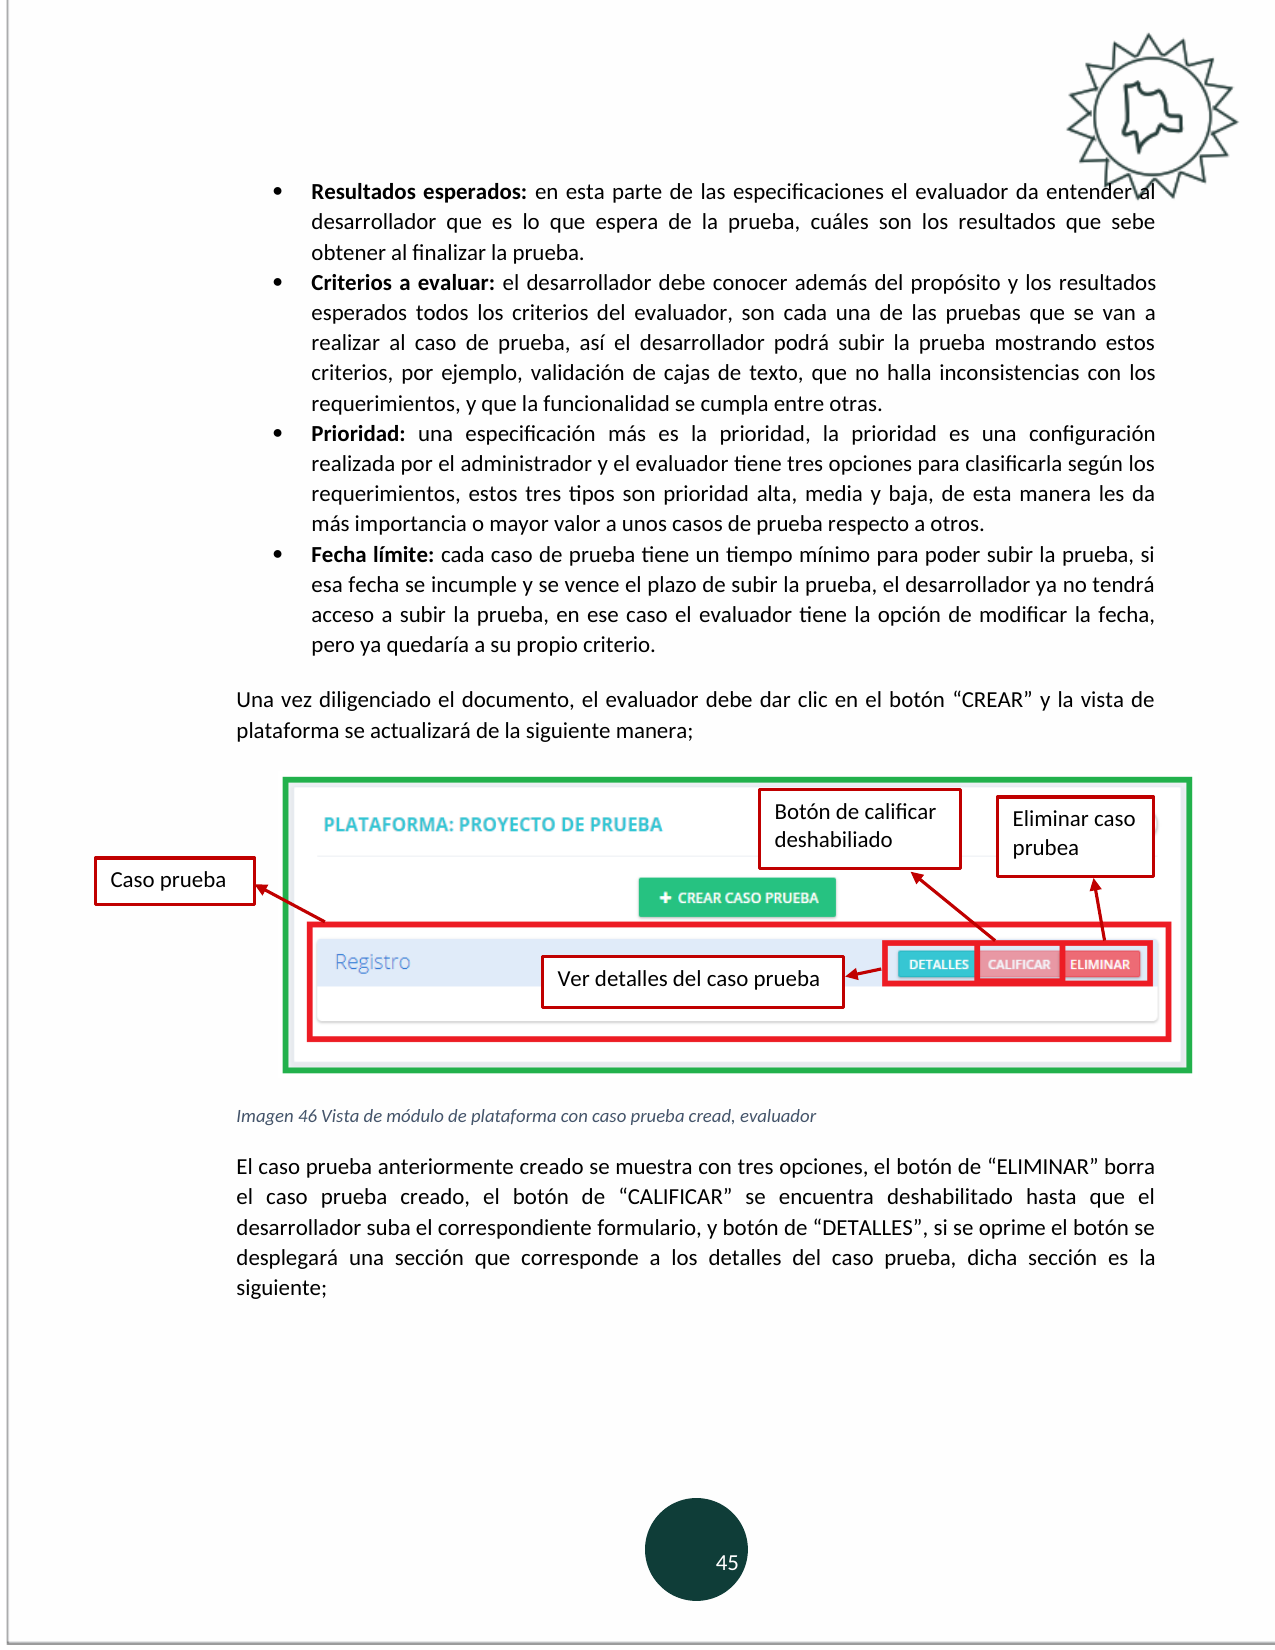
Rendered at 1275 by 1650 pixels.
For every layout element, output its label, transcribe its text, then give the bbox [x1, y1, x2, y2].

list Criterios a evaluar: el desarrollador debe conocer además del propósito y los resultados esperados todos los criterios del evaluador, son cada una de las pruebas que se van a realizar al caso de prueba, así el desarrollador podrá subir la prueba mostrando estos criterios, por ejemplo, validación de cajas de texto, que no halla inconsistencias con los requerimientos, y que la funcionalidad se cumpla entre otras. [274, 268, 1157, 417]
picture [6, 0, 1275, 1645]
text El caso prueba anteriormente creado se muestra con tres opciones, el botón de “ELIMINAR” borra el caso prueba creado, el botón de “CALIFICAR” se encuentra deshabilitado hasta que el desarrollador suba el correspondiente formulario, y botón de “DETALLES”, si se oprime el botón se desplegará una sección que corresponde a los detalles del caso prueba, dicha sección es la siguiente; [236, 1152, 1157, 1301]
text Una vez diligenciado el documento, el evaluador debe dar clic en el botón “CREAR” y la vista de plataforma se actualizará de la siguiente manera; [236, 686, 1157, 744]
list Prioridad: una especificación más es la prioridad, la prioridad es una configuración realizada por el administrador y el evaluador tiene tres opciones para clasificarla según los requerimientos, estos tres tipos son prioridad alta, media y baja, de esta manera les da más importancia o mayor valor a unos casos de prueba respecto a otros. [274, 419, 1157, 537]
list Fecha límite: cada caso de prueba tiene un tiempo mínimo para poder subir la prueba, si esa fecha se incumple y se vence el plazo de subir la prueba, el desarrollador ya no tendrá acceso a subir la prueba, en ese caso el evaluador tiene la opción de modificar la fecha, pero ya quedaría a su propio criterio. [274, 540, 1157, 658]
list Resultados esperados: en esta parte de las especificaciones el evaluador da entender al desarrollador que es lo que espera de la prueba, cuáles son los resultados que sebe obtener al finalizar la prueba. [274, 177, 1157, 266]
